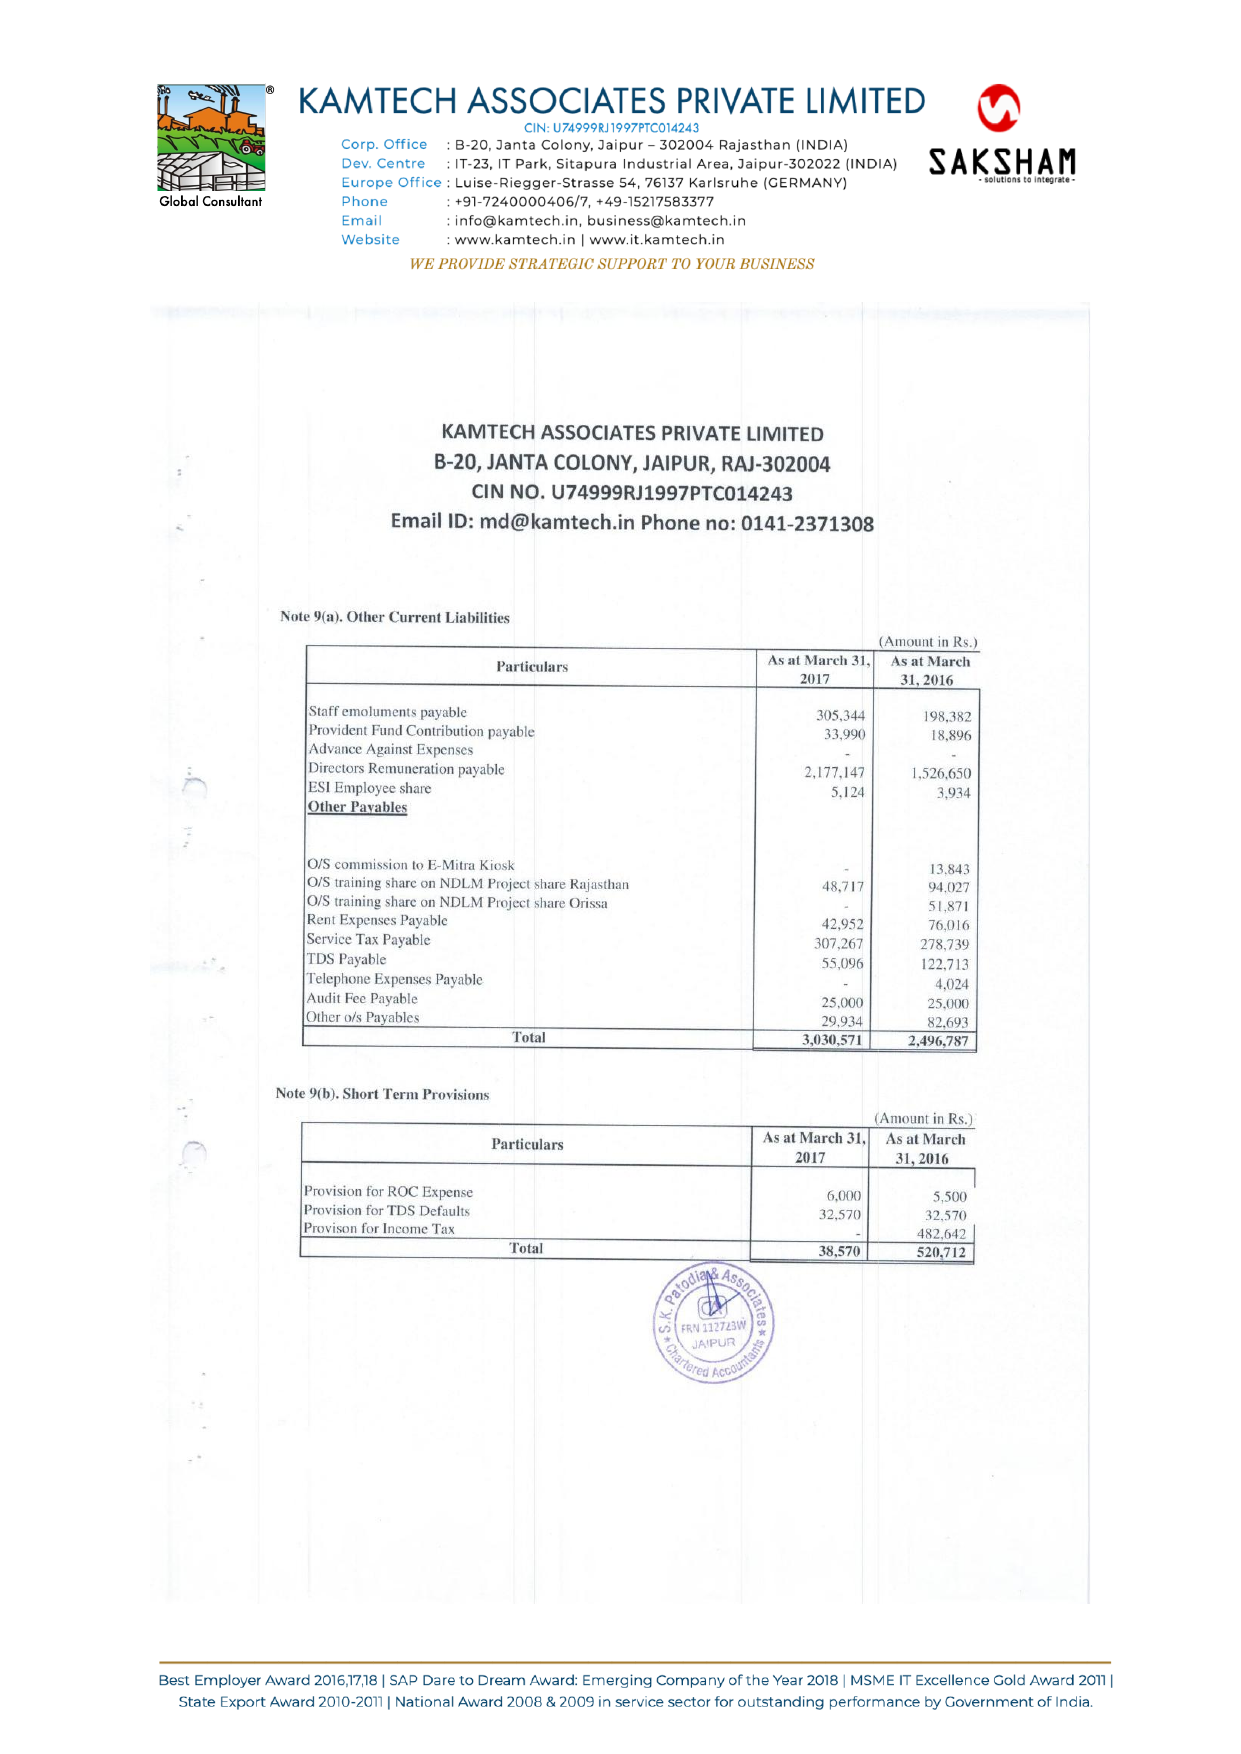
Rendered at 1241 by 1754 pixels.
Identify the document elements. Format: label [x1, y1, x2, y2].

picture [150, 302, 1091, 1604]
picture [150, 1651, 1144, 1717]
picture [150, 73, 1091, 274]
